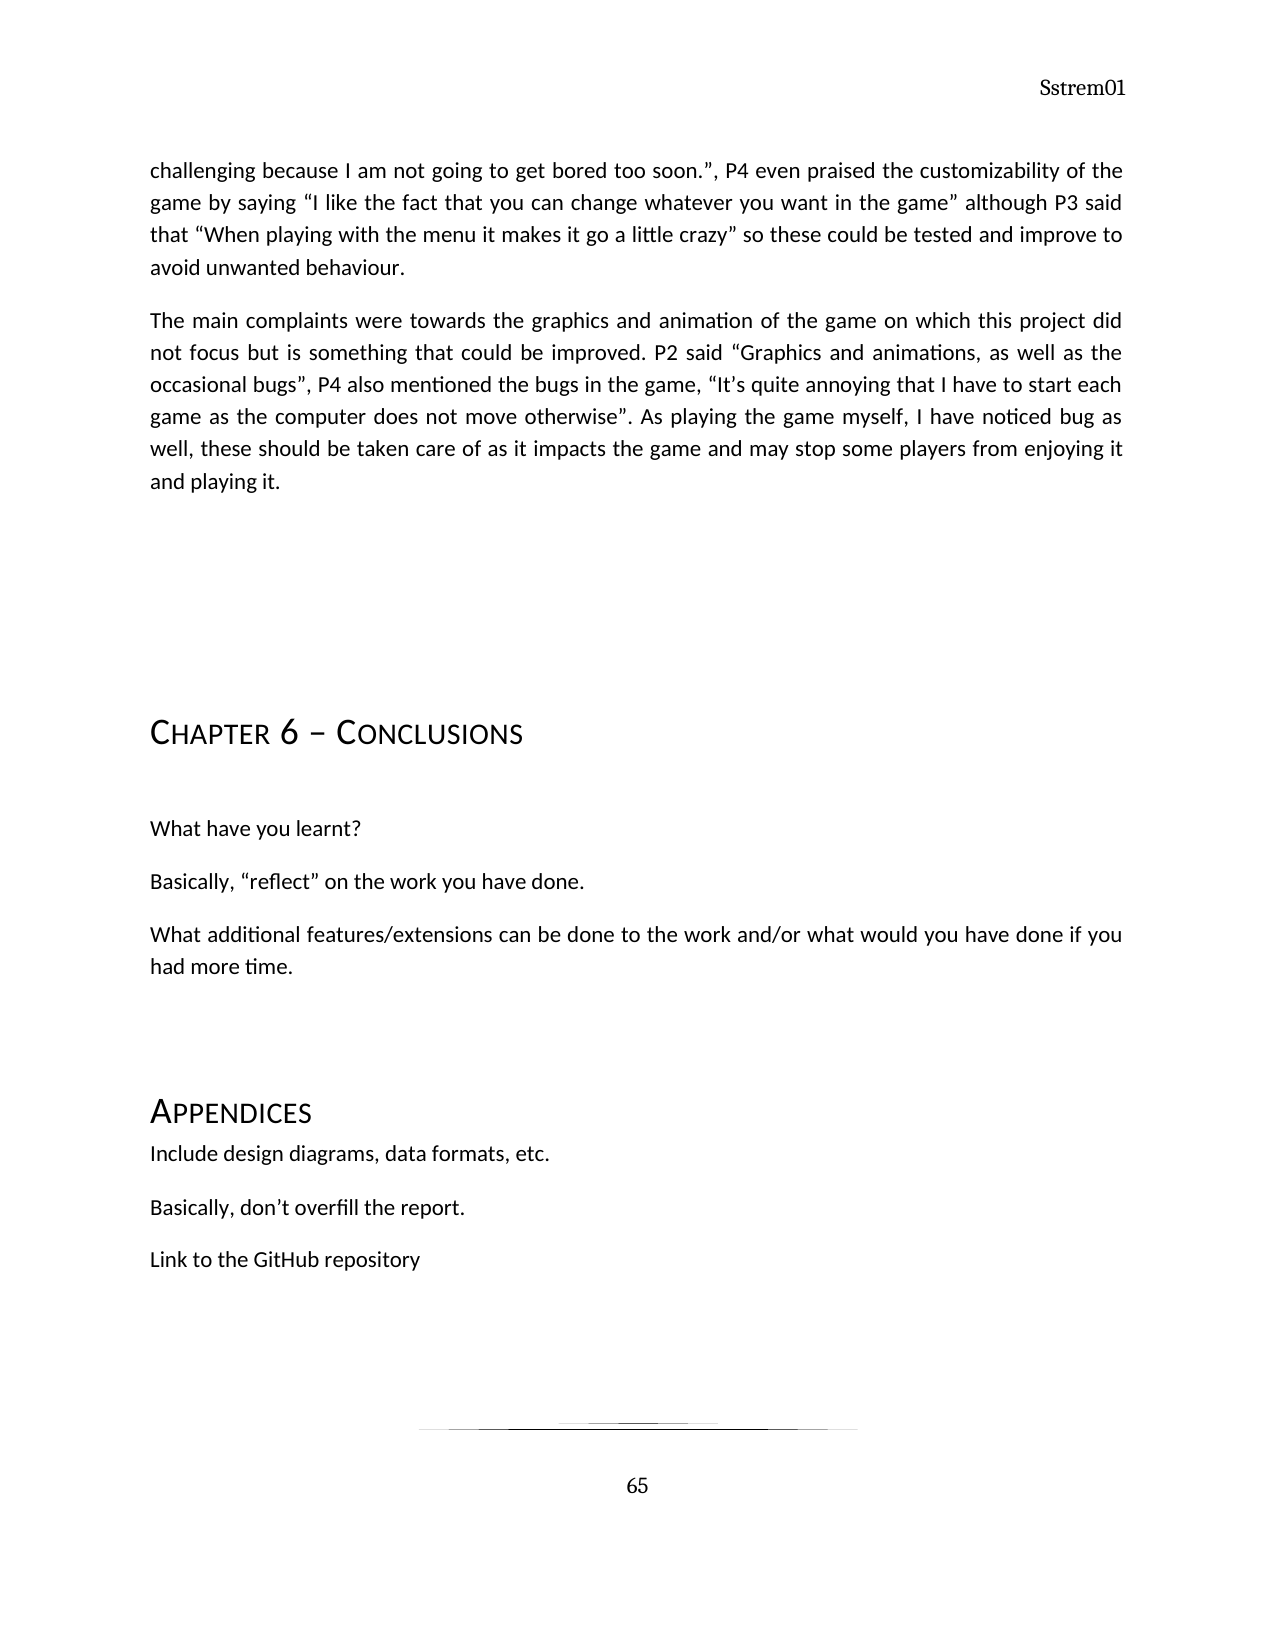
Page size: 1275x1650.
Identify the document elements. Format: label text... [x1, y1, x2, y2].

text Basically, “reflect” on the work you have done. [150, 867, 1125, 895]
text Basically, don’t overfill the report. [150, 1193, 1125, 1221]
subtitle Chapter 6 – Conclusions [150, 708, 1125, 754]
text What have you learnt? [150, 814, 1125, 842]
text Link to the GitHub repository [150, 1246, 1125, 1274]
text What additional features/extensions can be done to the work and/or what would you have done if you had more time. [150, 920, 1125, 980]
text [150, 156, 1125, 281]
text Include design diagrams, data formats, etc. [150, 1139, 1125, 1168]
text The main complaints were towards the graphics and animation of the game on which this project did not focus but is something that could be improved. P2 said “Graphics and animations, as well as the occasional bugs”, P4 also mentioned the bugs in the game, “It’s quite annoying that I have to start each game as the computer does not move otherwise”. As playing the game myself, I have noticed bug as well, these should be taken care of as it impacts the game and may stop some players from enjoying it and playing it. [150, 306, 1125, 495]
subtitle Appendices [150, 1087, 1125, 1133]
